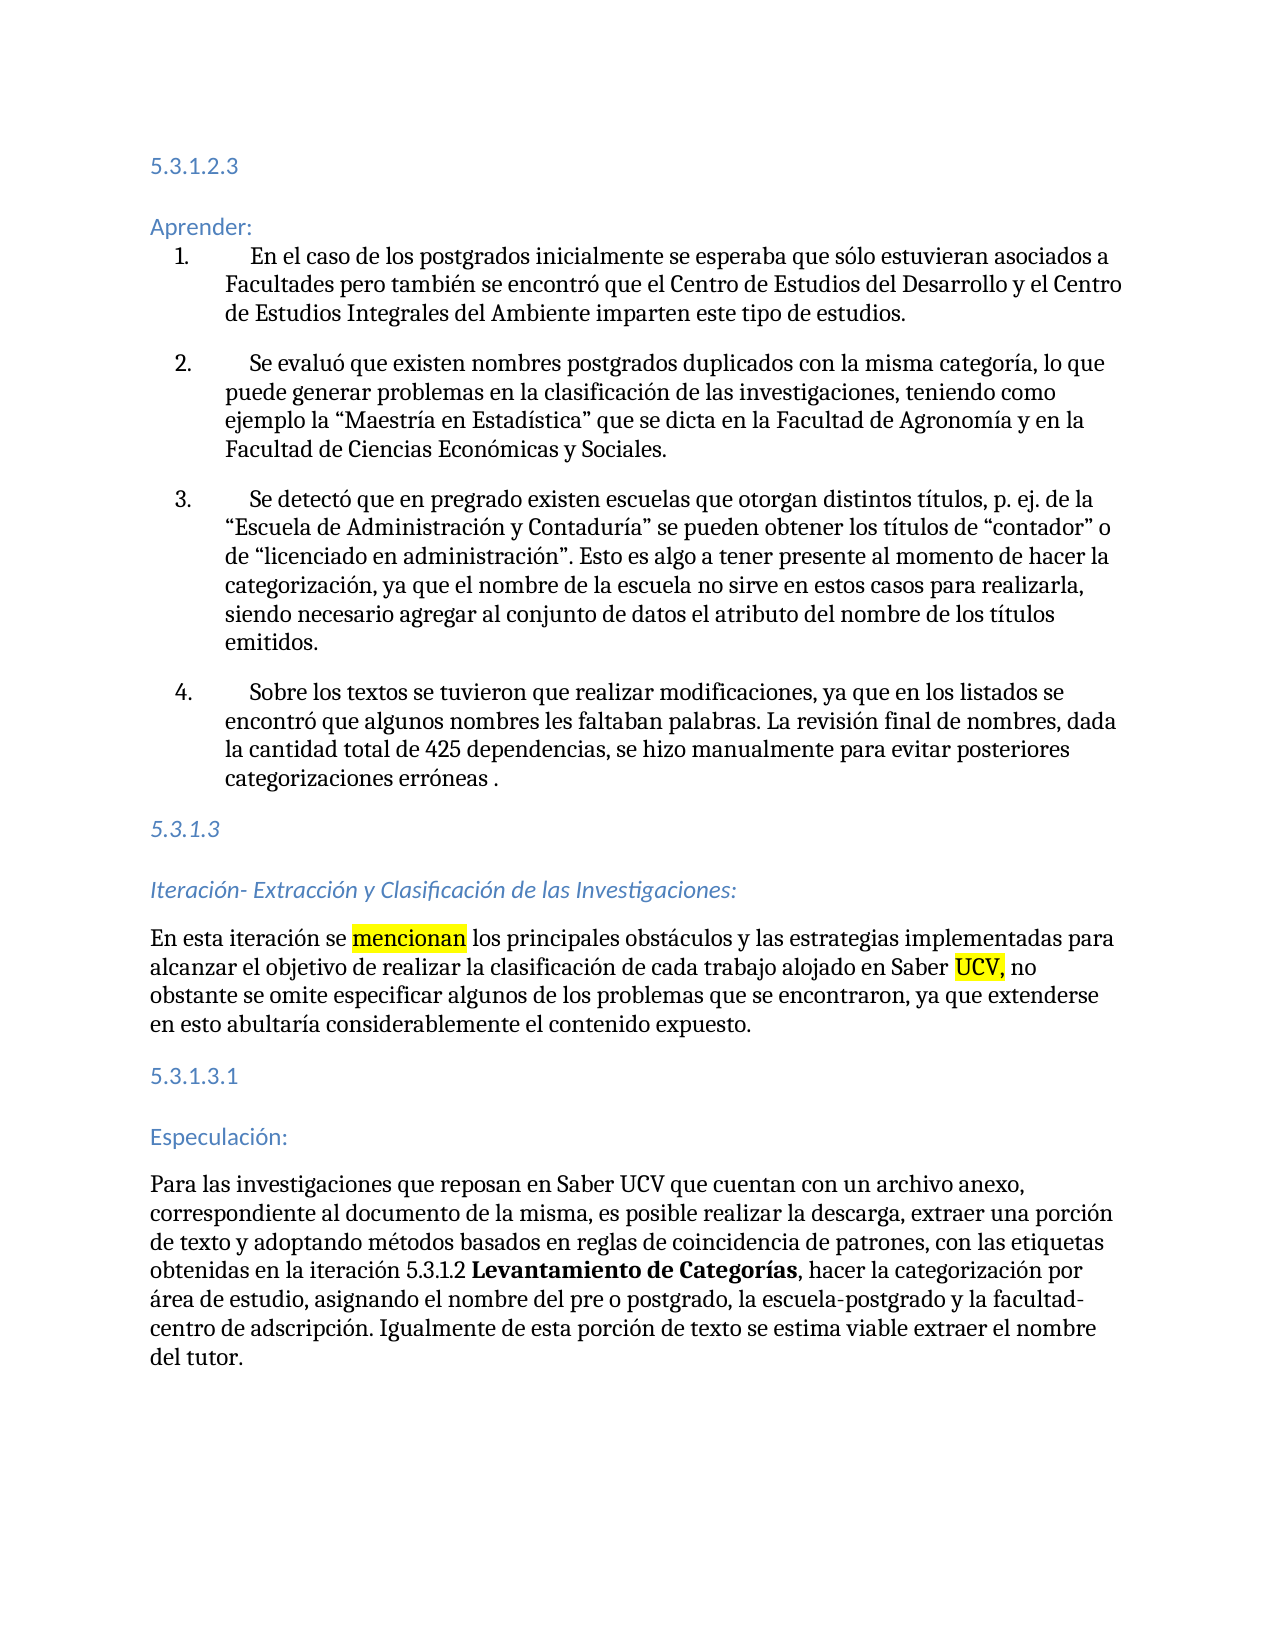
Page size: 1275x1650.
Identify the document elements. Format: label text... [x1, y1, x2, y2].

subtitle 5.3.1.3.1 Especulación: [150, 1060, 1125, 1151]
text Para las investigaciones que reposan en Saber UCV que cuentan con un archivo anexo, correspondiente al documento de la misma, es posible realizar la descarga, extraer una porción de texto y adoptando métodos basados en reglas de coincidencia de patrones, con las etiquetas obtenidas en la iteración 5.3.1.2 Levantamiento de Categorías, hacer la categorización por área de estudio, asignando el nombre del pre o postgrado, la escuela-postgrado y la facultad-centro de adscripción. Igualmente de esta porción de texto se estima viable extraer el nombre del tutor. [150, 1170, 1125, 1371]
list Sobre los textos se tuvieron que realizar modificaciones, ya que en los listados se encontró que algunos nombres les faltaban palabras. La revisión final de nombres, dada la cantidad total de 425 dependencias, se hizo manualmente para evitar posteriores categorizaciones erróneas . [175, 678, 1125, 793]
subtitle 5.3.1.3 Iteración- Extracción y Clasificación de las Investigaciones: [150, 814, 1125, 905]
subtitle 5.3.1.2.3 Aprender: [150, 150, 1125, 242]
list En el caso de los postgrados inicialmente se esperaba que sólo estuvieran asociados a Facultades pero también se encontró que el Centro de Estudios del Desarrollo y el Centro de Estudios Integrales del Ambiente imparten este tipo de estudios. [175, 242, 1125, 328]
list Se detectó que en pregrado existen escuelas que otorgan distintos títulos, p. ej. de la “Escuela de Administración y Contaduría” se pueden obtener los títulos de “contador” o de “licenciado en administración”. Esto es algo a tener presente al momento de hacer la categorización, ya que el nombre de la escuela no sirve en estos casos para realizarla, siendo necesario agregar al conjunto de datos el atributo del nombre de los títulos emitidos. [175, 484, 1125, 657]
list Se evaluó que existen nombres postgrados duplicados con la misma categoría, lo que puede generar problemas en la clasificación de las investigaciones, teniendo como ejemplo la “Maestría en Estadística” que se dicta en la Facultad de Agronomía y en la Facultad de Ciencias Económicas y Sociales. [175, 349, 1125, 464]
text En esta iteración se mencionan los principales obstáculos y las estrategias implementadas para alcanzar el objetivo de realizar la clasificación de cada trabajo alojado en Saber UCV, no obstante se omite especificar algunos de los problemas que se encontraron, ya que extenderse en esto abultaría considerablemente el contenido expuesto. [150, 924, 1125, 1039]
